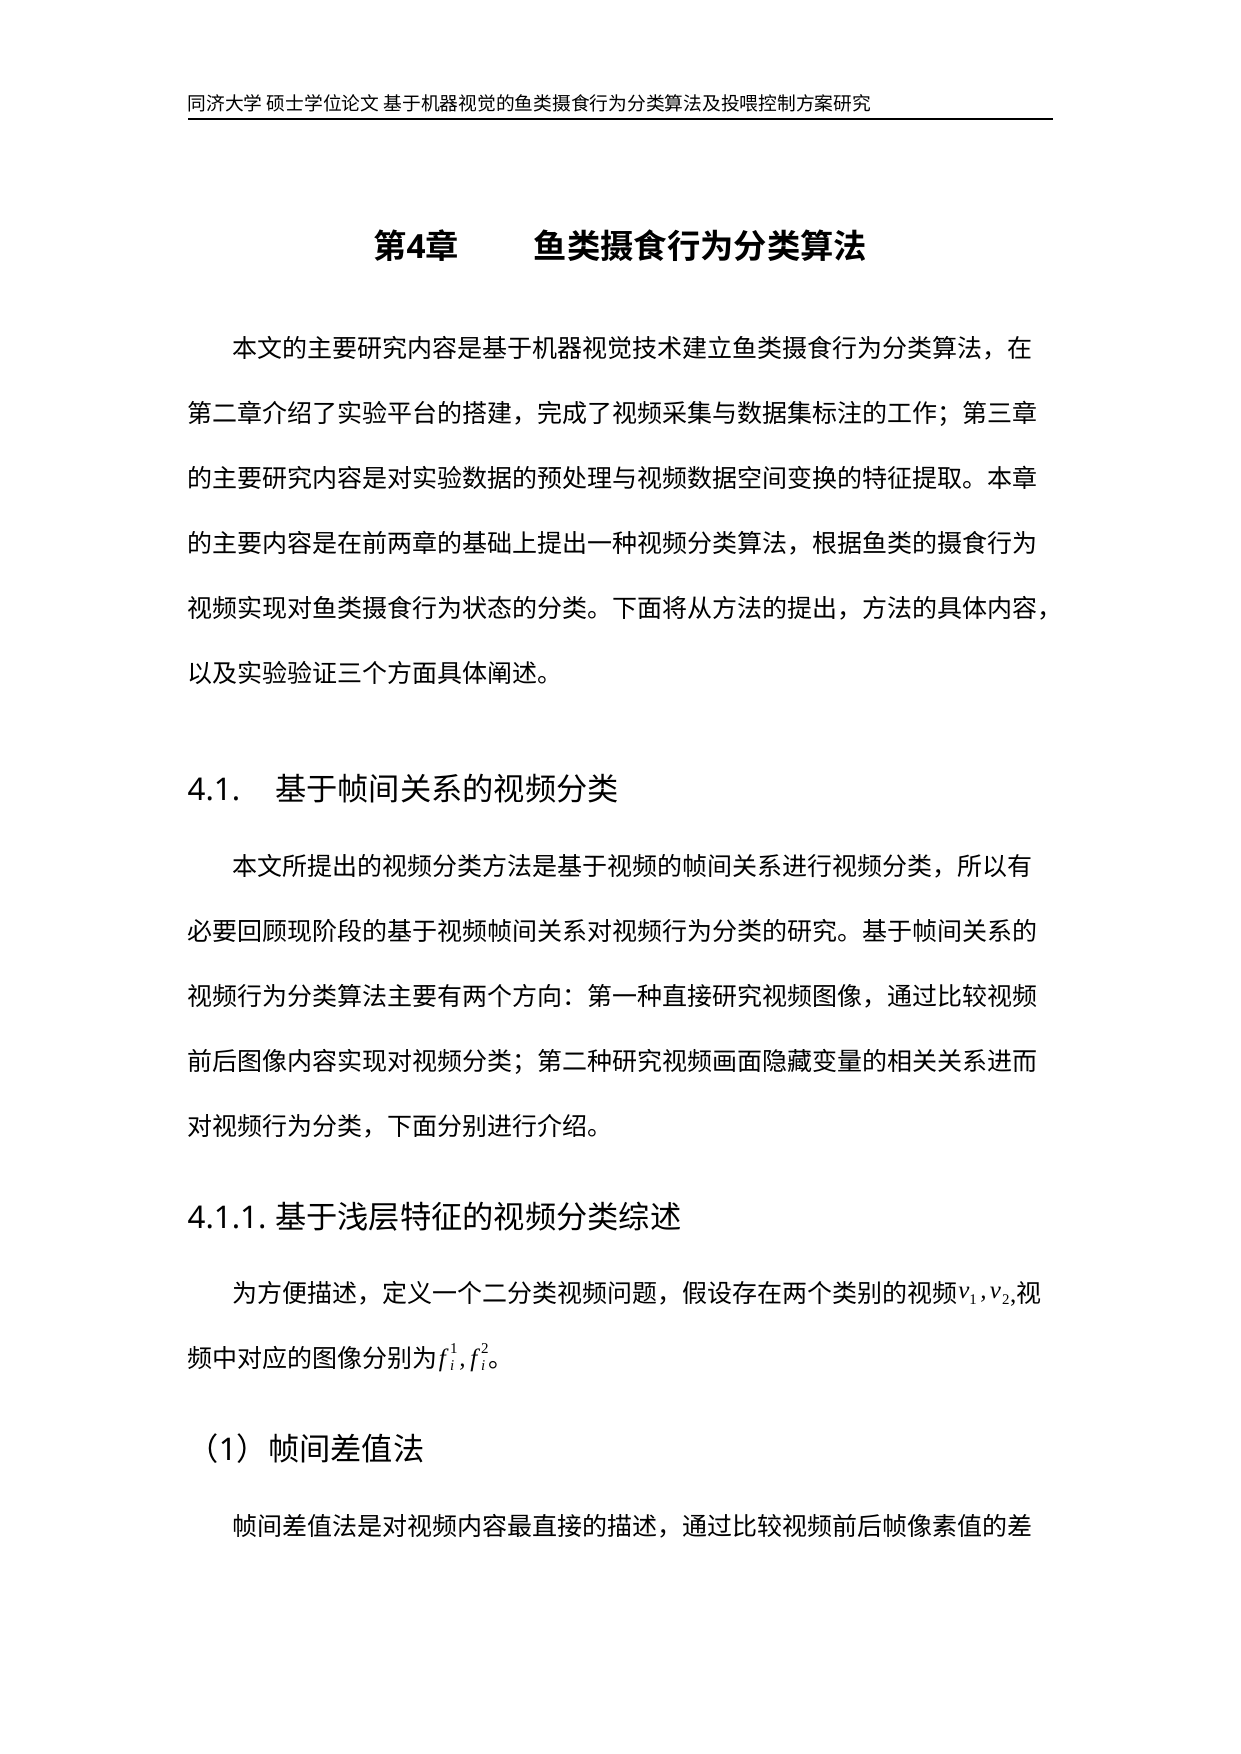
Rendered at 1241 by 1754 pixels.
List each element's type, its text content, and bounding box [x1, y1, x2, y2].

list （1）帧间差值法 [187, 1414, 1053, 1479]
list 基于帧间关系的视频分类 [187, 754, 1053, 819]
subtitle 鱼类摄食行为分类算法 [187, 212, 1053, 277]
text 本文的主要研究内容是基于机器视觉技术建立鱼类摄食行为分类算法，在第二章介绍了实验平台的搭建，完成了视频采集与数据集标注的工作；第三章的主要研究内容是对实验数据的预处理与视频数据空间变换的特征提取。本章的主要内容是在前两章的基础上提出一种视频分类算法，根据鱼类的摄食行为视频实现对鱼类摄食行为状态的分类。下面将从方法的提出，方法的具体内容，以及实验验证三个方面具体阐述。 [187, 314, 1053, 704]
text 为方便描述，定义一个二分类视频问题，假设存在两个类别的视频,视频中对应的图像分别为。 [187, 1259, 1053, 1389]
list 基于浅层特征的视频分类综述 [187, 1182, 1053, 1247]
text 本文所提出的视频分类方法是基于视频的帧间关系进行视频分类，所以有必要回顾现阶段的基于视频帧间关系对视频行为分类的研究。基于帧间关系的视频行为分类算法主要有两个方向：第一种直接研究视频图像，通过比较视频前后图像内容实现对视频分类；第二种研究视频画面隐藏变量的相关关系进而对视频行为分类，下面分别进行介绍。 [187, 832, 1053, 1157]
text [187, 1492, 1053, 1557]
